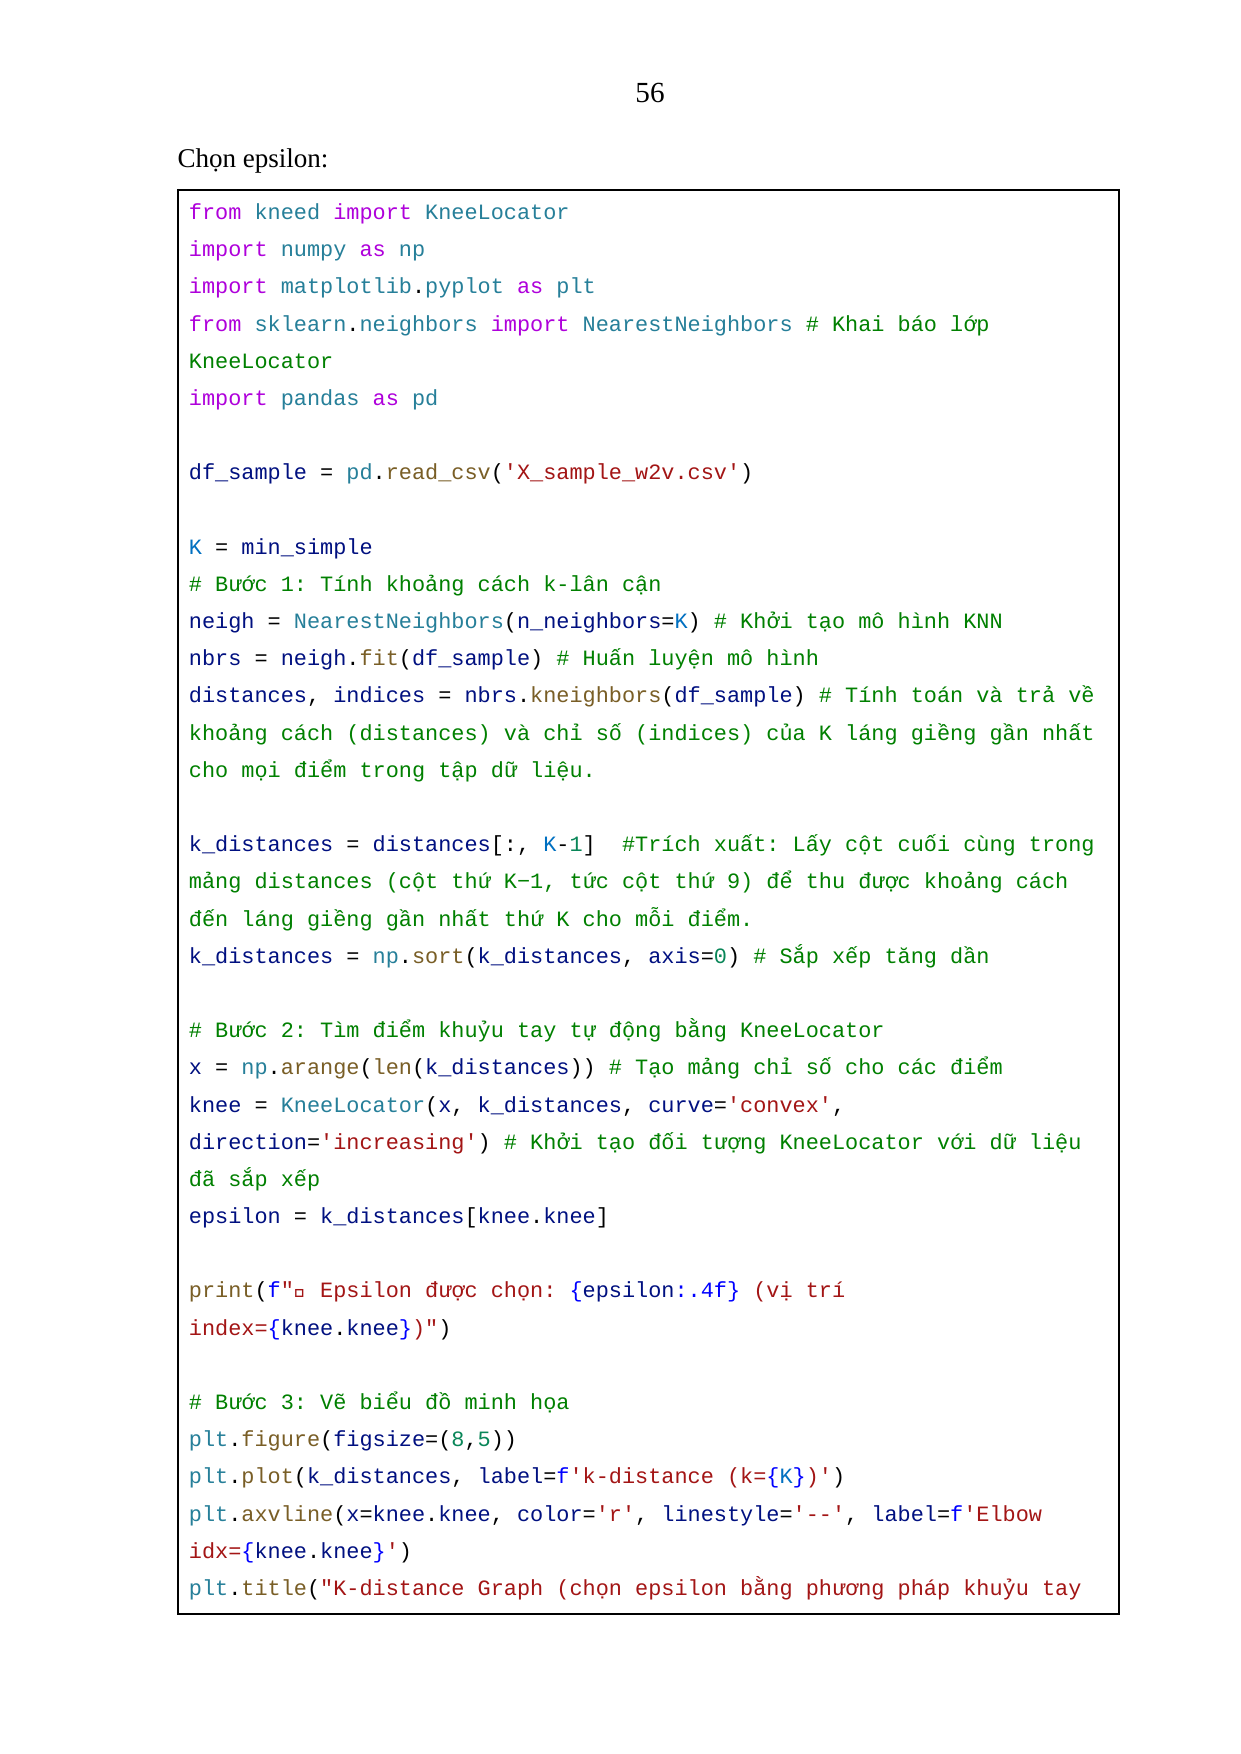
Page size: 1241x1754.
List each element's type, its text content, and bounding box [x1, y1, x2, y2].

text Chọn epsilon: [177, 142, 1122, 173]
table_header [179, 191, 1118, 1612]
